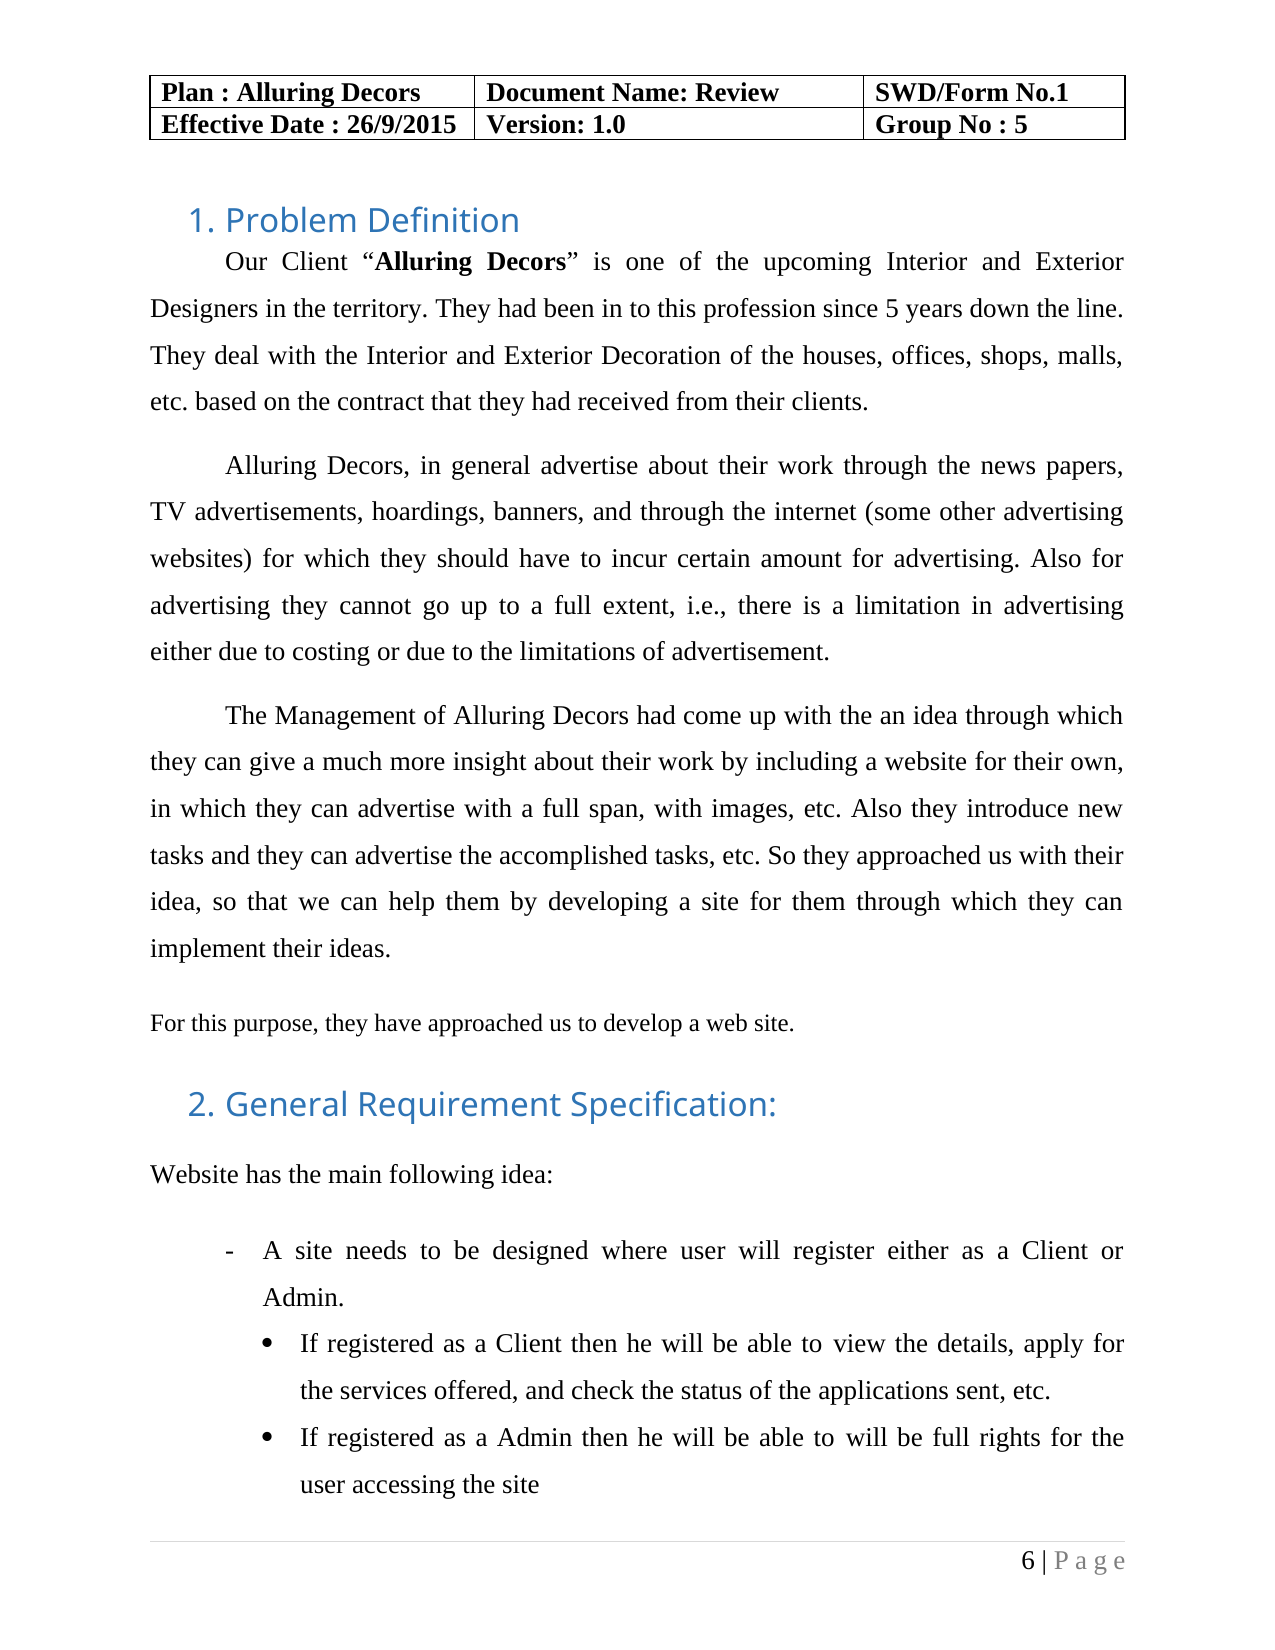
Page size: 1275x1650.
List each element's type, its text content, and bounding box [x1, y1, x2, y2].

list If registered as a Client then he will be able to view the details, apply for the services offered, and check the status of the applications sent, etc. [262, 1328, 1125, 1406]
text Our Client “Alluring Decors” is one of the upcoming Interior and Exterior Designers in the territory. They had been in to this profession since 5 years down the line. They deal with the Interior and Exterior Decoration of the houses, offices, shops, malls, etc. based on the contract that they had received from their clients. [150, 246, 1125, 417]
subtitle Problem Definition [187, 197, 1125, 242]
text The Management of Alluring Decors had come up with the an idea through which they can give a much more insight about their work by including a website for their own, in which they can advertise with a full span, with images, etc. Also they introduce new tasks and they can advertise the accomplished tasks, etc. So they approached us with their idea, so that we can help them by developing a site for them through which they can implement their ideas. [150, 699, 1125, 963]
text Website has the main following idea: [150, 1158, 1125, 1189]
text Alluring Decors, in general advertise about their work through the news papers, TV advertisements, hoardings, banners, and through the internet (some other advertising websites) for which they should have to incur certain amount for advertising. Also for advertising they cannot go up to a full extent, i.e., there is a limitation in advertising either due to costing or due to the limitations of advertisement. [150, 449, 1125, 667]
subtitle General Requirement Specification: [187, 1080, 1125, 1126]
text For this purpose, they have approached us to develop a web site. [150, 1008, 1125, 1037]
list A site needs to be designed where user will register either as a Client or Admin. [225, 1234, 1125, 1312]
list If registered as a Admin then he will be able to will be full rights for the user accessing the site [262, 1421, 1125, 1499]
